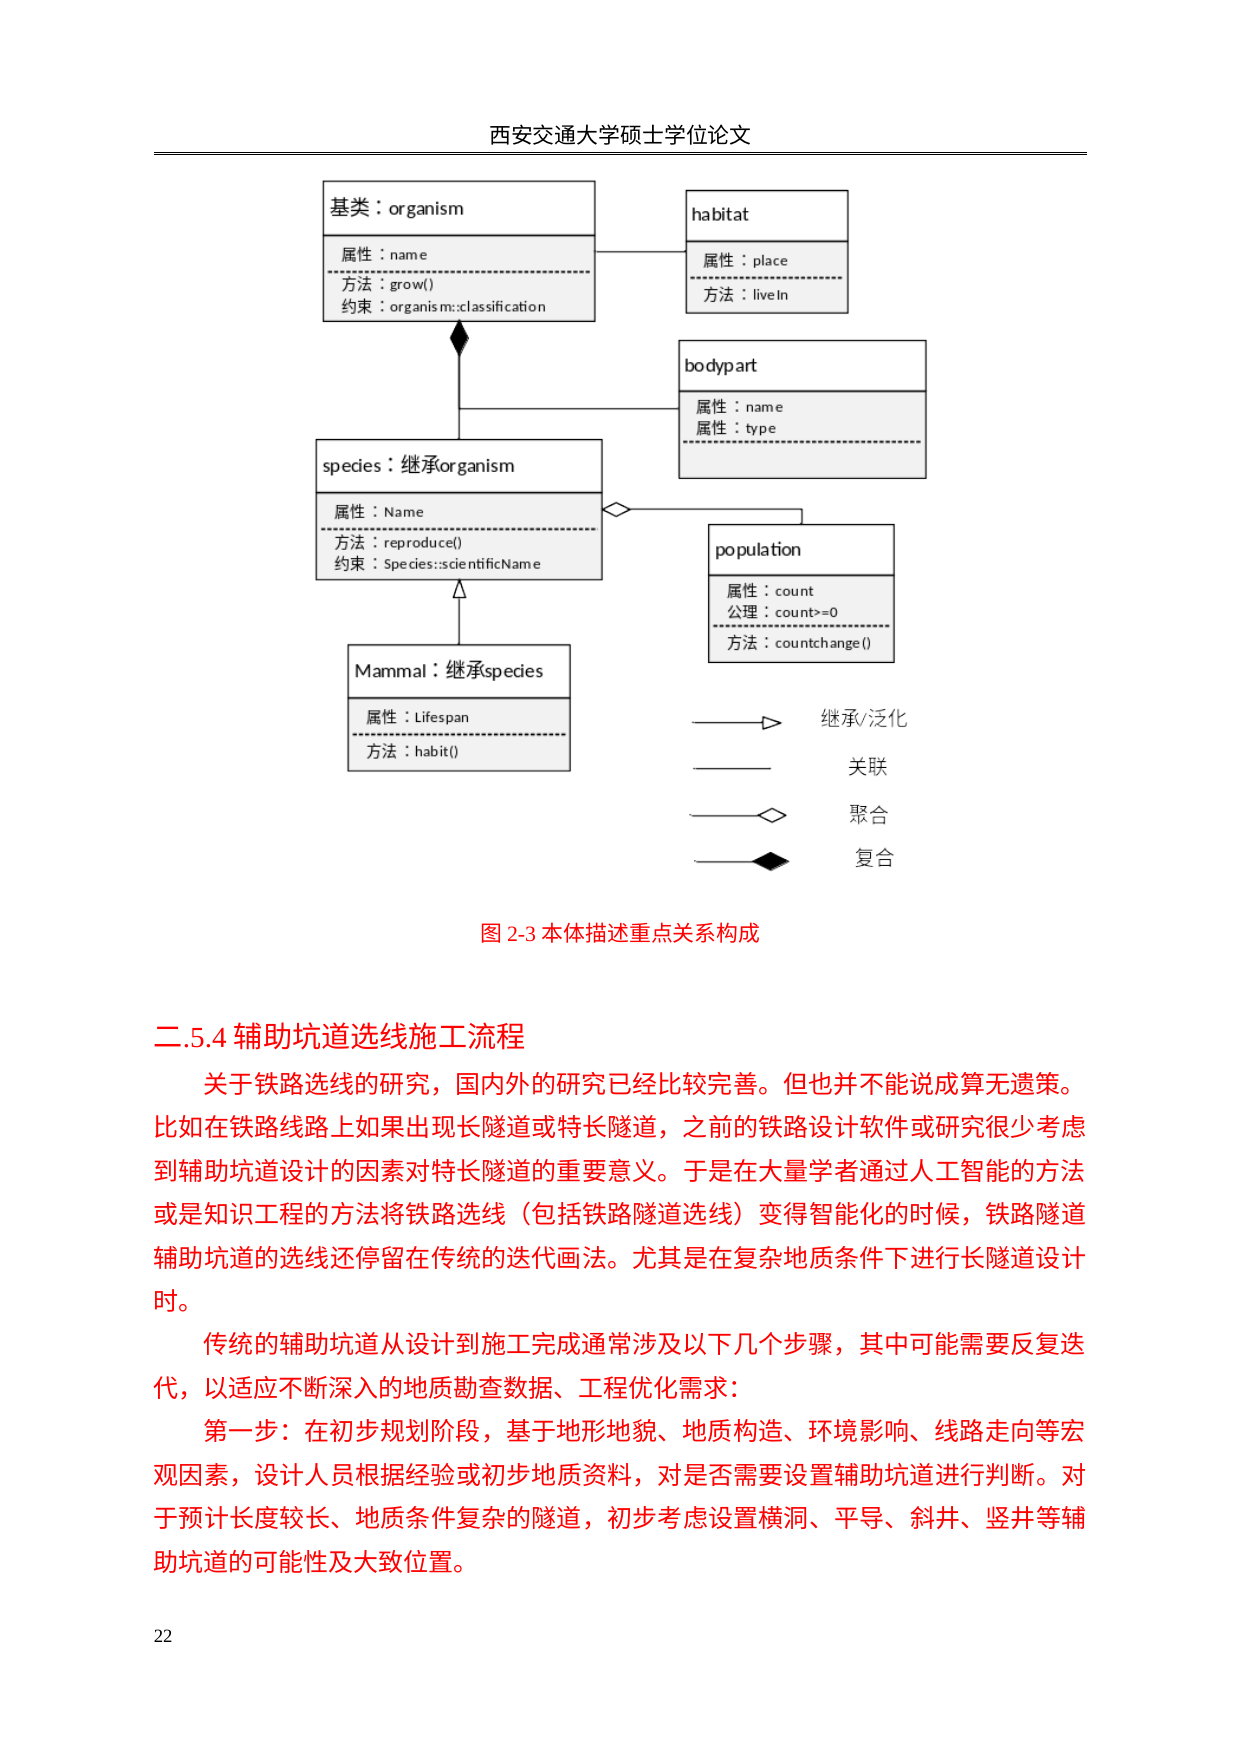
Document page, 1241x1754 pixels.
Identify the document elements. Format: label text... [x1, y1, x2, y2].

text 传统的辅助坑道从设计到施工完成通常涉及以下几个步骤，其中可能需要反复迭代，以适应不断深入的地质勘查数据、工程优化需求： [153, 1325, 1087, 1404]
text 关于铁路选线的研究，国内外的研究已经比较完善。但也并不能说成算无遗策。比如在铁路线路上如果出现长隧道或特长隧道，之前的铁路设计软件或研究很少考虑到辅助坑道设计的因素对特长隧道的重要意义。于是在大量学者通过人工智能的方法或是知识工程的方法将铁路选线（包括铁路隧道选线）变得智能化的时候，铁路隧道辅助坑道的选线还停留在传统的迭代画法。尤其是在复杂地质条件下进行长隧道设计时。 [153, 1064, 1087, 1318]
subtitle 辅助坑道选线施工流程 [153, 1013, 1087, 1056]
text 第一步：在初步规划阶段，基于地形地貌、地质构造、环境影响、线路走向等宏观因素，设计人员根据经验或初步地质资料，对是否需要设置辅助坑道进行判断。对于预计长度较长、地质条件复杂的隧道，初步考虑设置横洞、平导、斜井、竖井等辅助坑道的可能性及大致位置。 [153, 1412, 1087, 1578]
